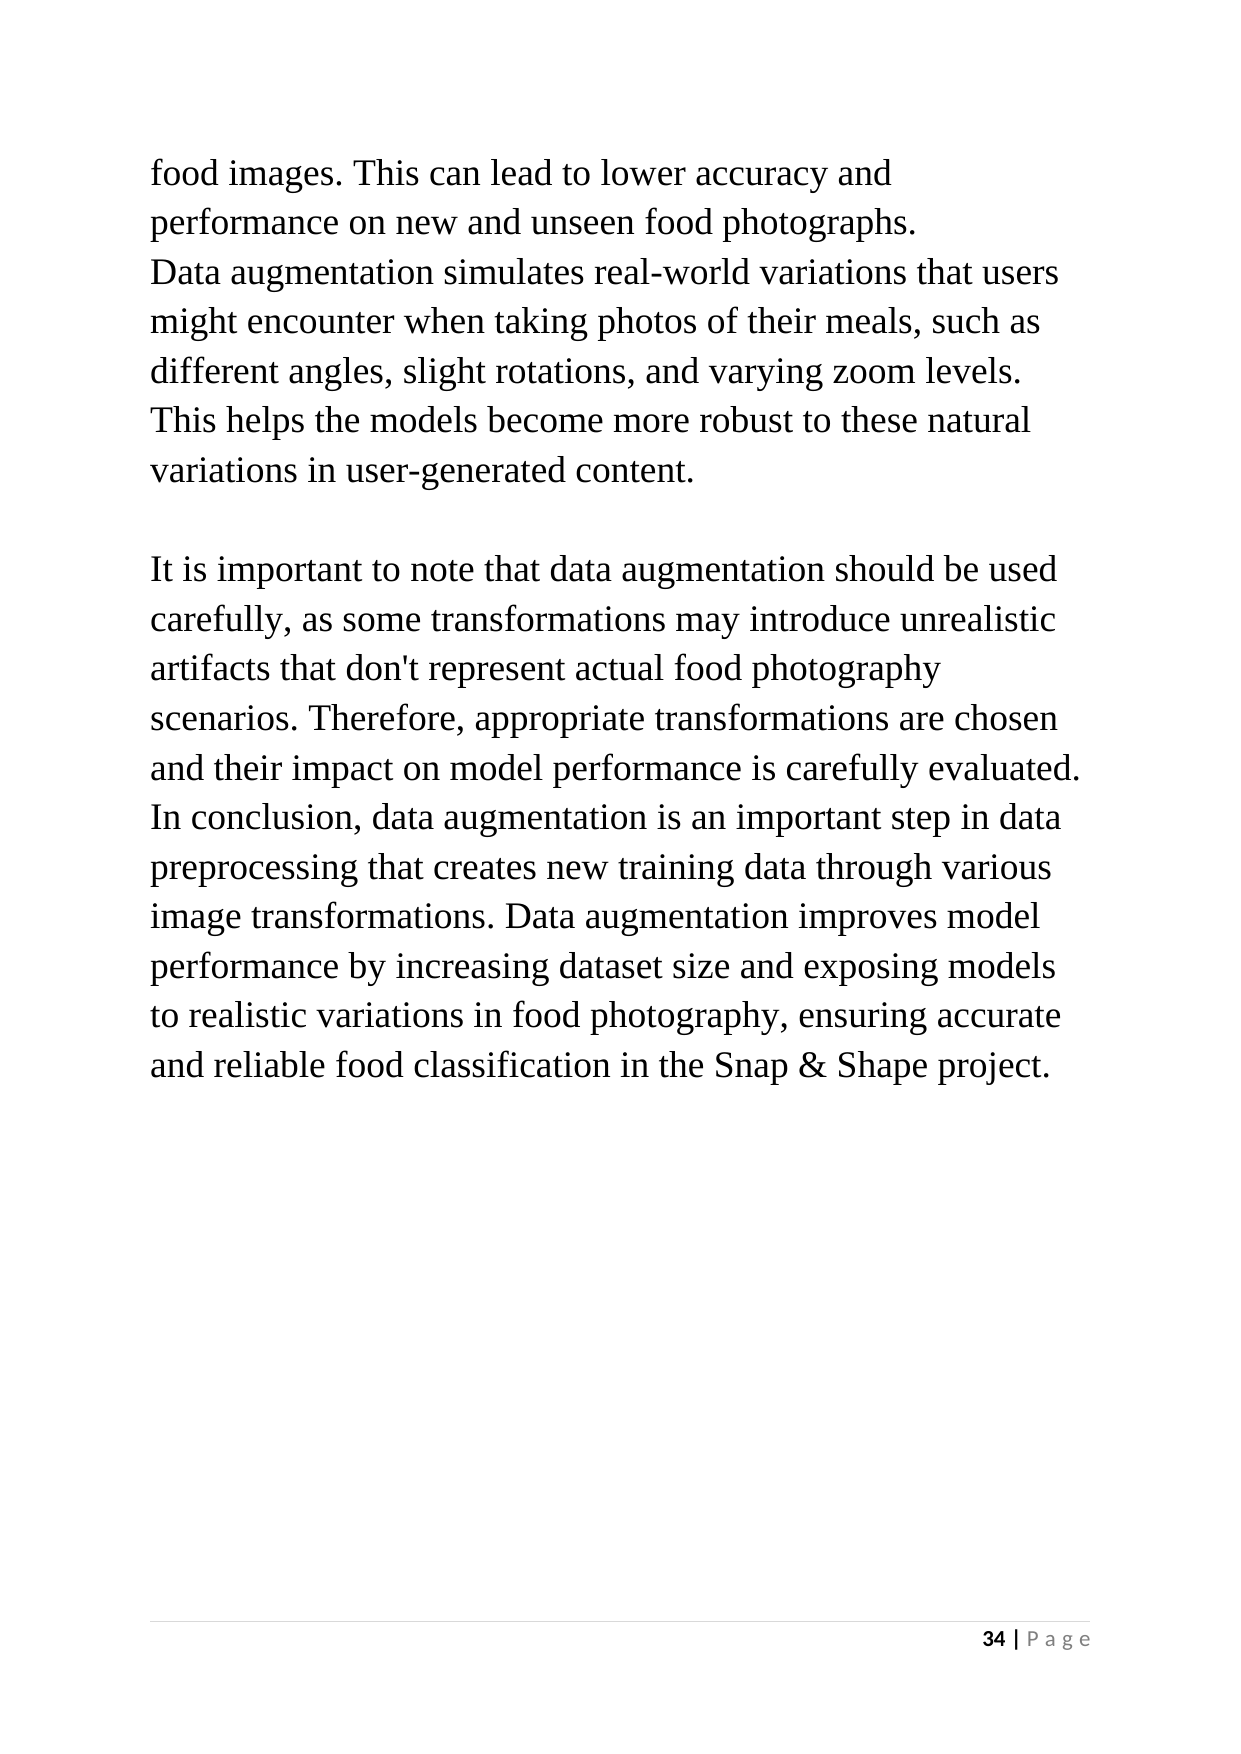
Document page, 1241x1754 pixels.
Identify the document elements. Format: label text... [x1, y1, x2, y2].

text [150, 150, 1090, 243]
text In conclusion, data augmentation is an important step in data preprocessing that creates new training data through various image transformations. Data augmentation improves model performance by increasing dataset size and exposing models to realistic variations in food photography, ensuring accurate and reliable food classification in the Snap & Shape project. [150, 794, 1090, 1086]
text Data augmentation simulates real-world variations that users might encounter when taking photos of their meals, such as different angles, slight rotations, and varying zoom levels. This helps the models become more robust to these natural variations in user-generated content. [150, 249, 1090, 491]
text It is important to note that data augmentation should be used carefully, as some transformations may introduce unrealistic artifacts that don't represent actual food photography scenarios. Therefore, appropriate transformations are chosen and their impact on model performance is carefully evaluated. [150, 547, 1090, 788]
